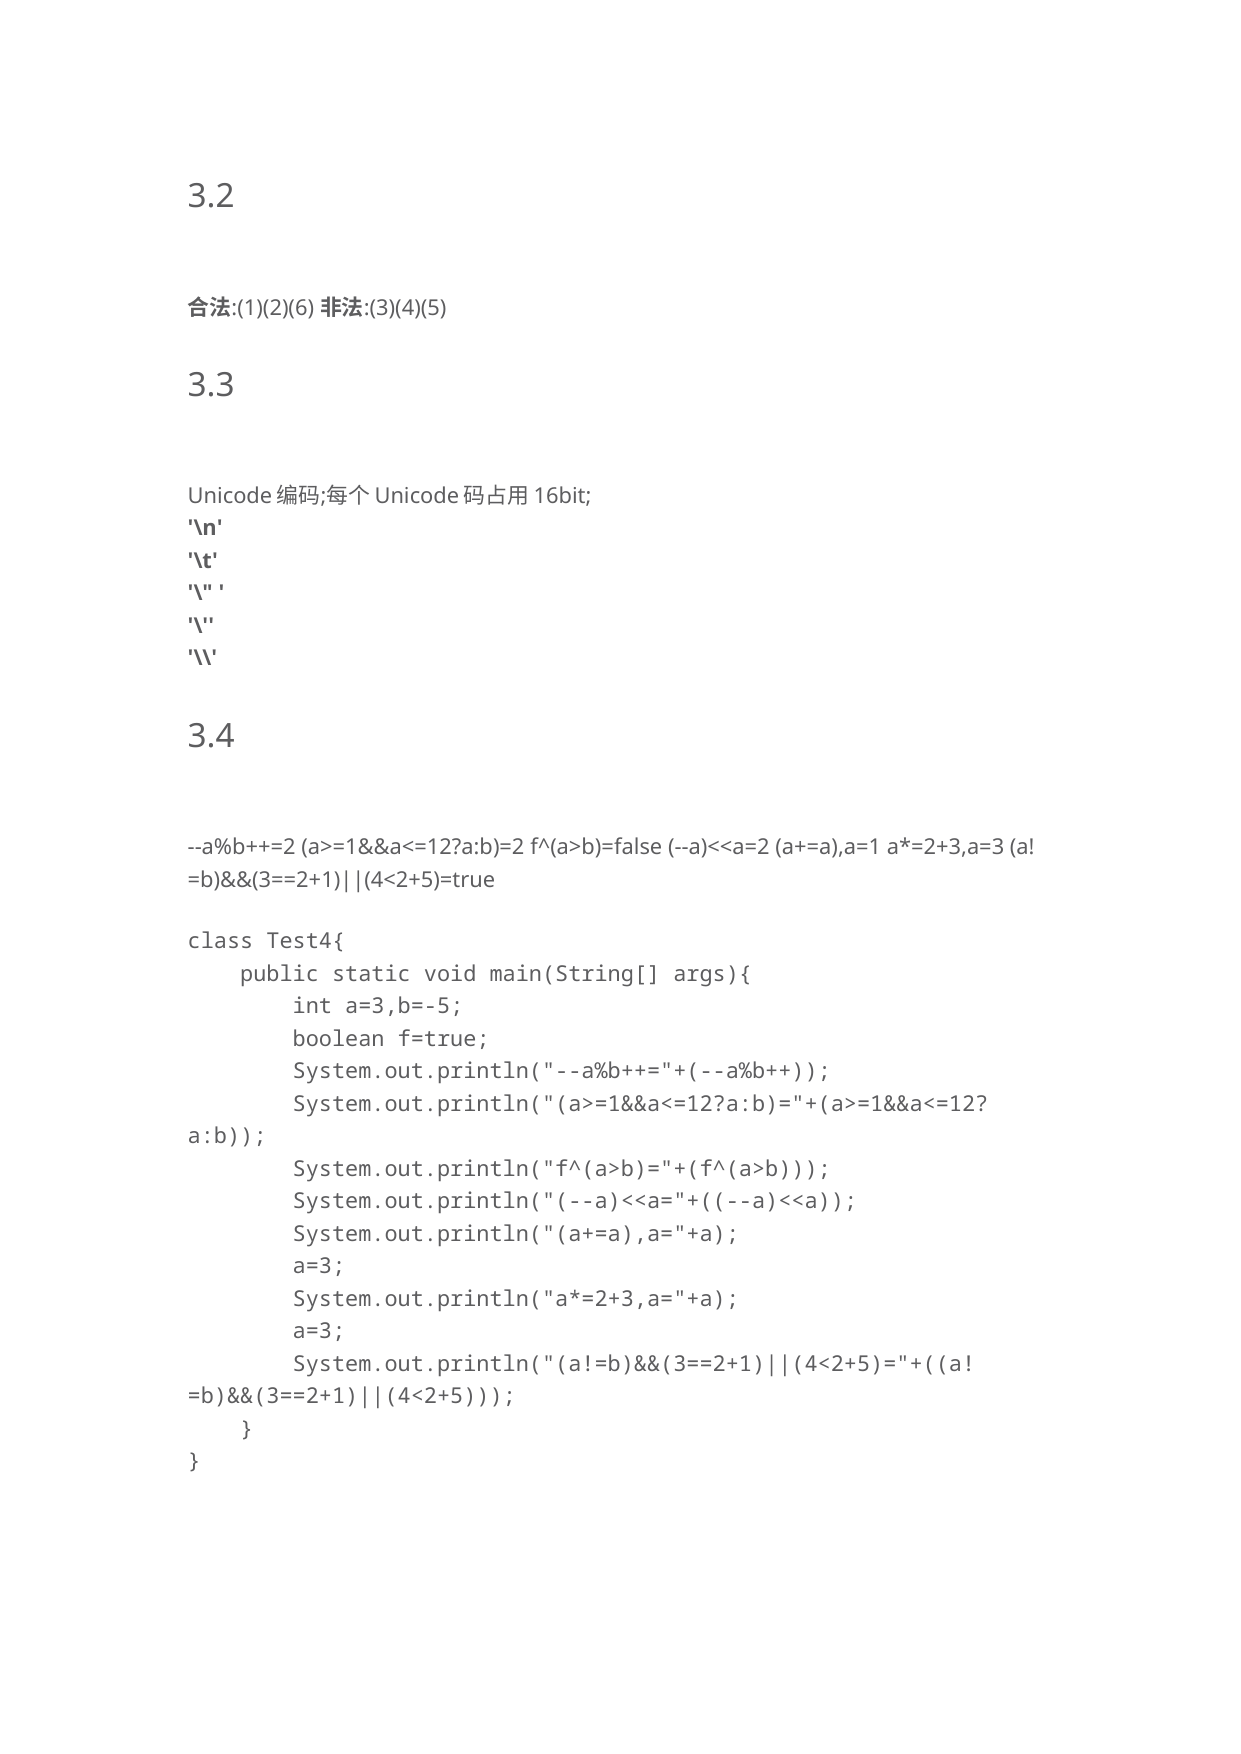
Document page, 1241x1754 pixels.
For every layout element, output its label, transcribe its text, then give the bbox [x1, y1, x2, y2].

text Unicode编码;每个Unicode码占用16bit; '\n' '\t' '\" ' '\'' '\\' [187, 478, 1053, 673]
text class Test4{ [187, 924, 1053, 956]
text System.out.println("(a>=1&&a<=12?a:b)="+(a>=1&&a<=12?a:b)); [187, 1086, 1053, 1151]
text --a%b++=2 (a>=1&&a<=12?a:b)=2 f^(a>b)=false (--a)<<a=2 (a+=a),a=1 a*=2+3,a=3 (a!=b)&&(3==2+1)||(4<2+5)=true [187, 830, 1053, 895]
subtitle 3.4 [187, 702, 1053, 767]
text 合法:(1)(2)(6) 非法:(3)(4)(5) [187, 289, 1053, 322]
text System.out.println("(a!=b)&&(3==2+1)||(4<2+5)="+((a!=b)&&(3==2+1)||(4<2+5))); [187, 1346, 1053, 1411]
text boolean f=true; [187, 1021, 1053, 1054]
text a=3; [187, 1249, 1053, 1281]
text System.out.println("(--a)<<a="+((--a)<<a)); [187, 1184, 1053, 1216]
subtitle 3.3 [187, 351, 1053, 416]
text System.out.println("a*=2+3,a="+a); [187, 1281, 1053, 1314]
text a=3; [187, 1314, 1053, 1346]
text System.out.println("f^(a>b)="+(f^(a>b))); [187, 1151, 1053, 1184]
text System.out.println("--a%b++="+(--a%b++)); [187, 1054, 1053, 1086]
text System.out.println("(a+=a),a="+a); [187, 1216, 1053, 1249]
text int a=3,b=-5; [187, 989, 1053, 1021]
text public static void main(String[] args){ [187, 956, 1053, 989]
subtitle 3.2 [187, 162, 1053, 227]
text } [187, 1411, 1053, 1444]
text } [187, 1444, 1053, 1476]
